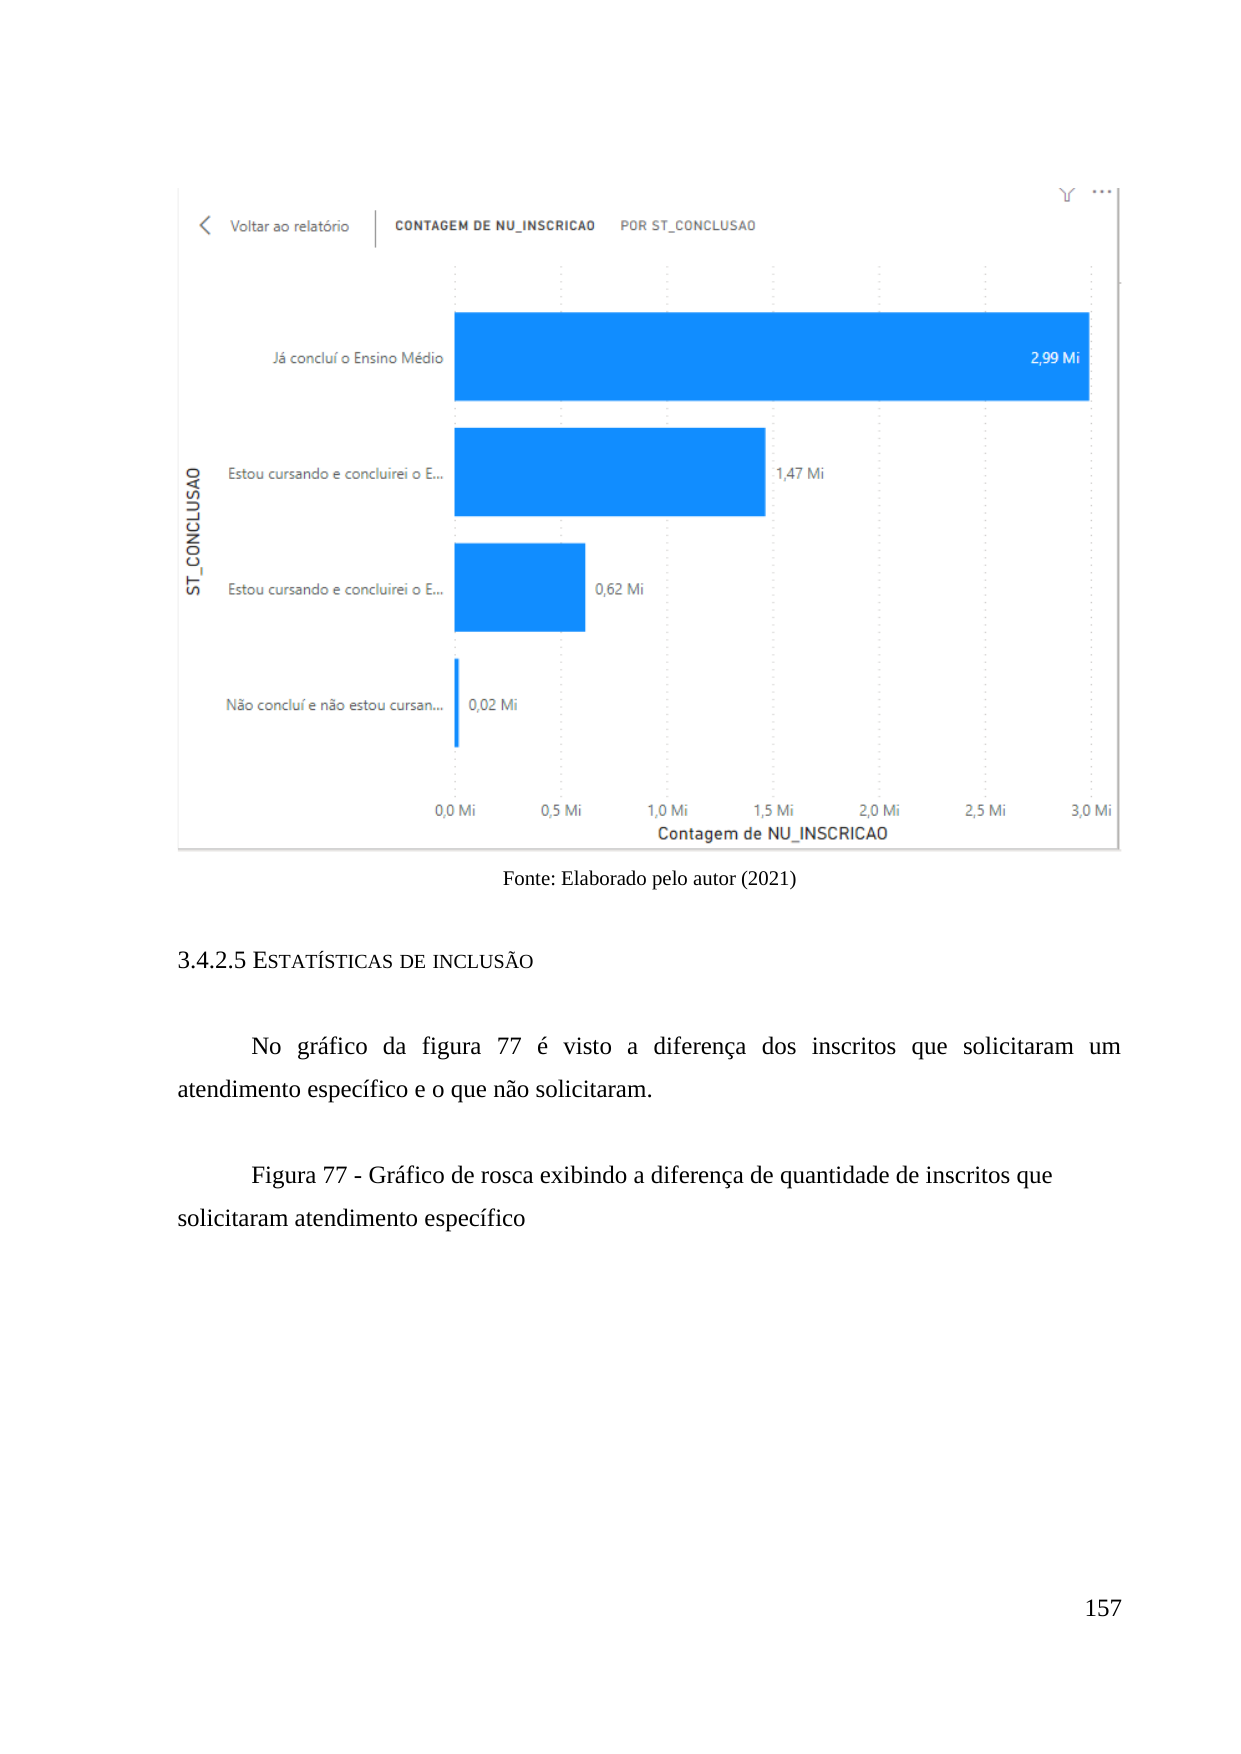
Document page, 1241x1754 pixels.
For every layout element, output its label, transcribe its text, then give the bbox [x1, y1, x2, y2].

picture [177, 188, 1122, 852]
subtitle 3.4.2.5 Estatísticas de inclusão [177, 945, 1122, 973]
text Fonte: Elaborado pelo autor (2021) [177, 866, 1122, 889]
text No gráfico da figura 77 é visto a diferença dos inscritos que solicitaram um atendimento específico e o que não solicitaram. [177, 1031, 1122, 1103]
text Figura 77 - Gráfico de rosca exibindo a diferença de quantidade de inscritos que solicitaram atendimento específico [177, 1160, 1122, 1232]
